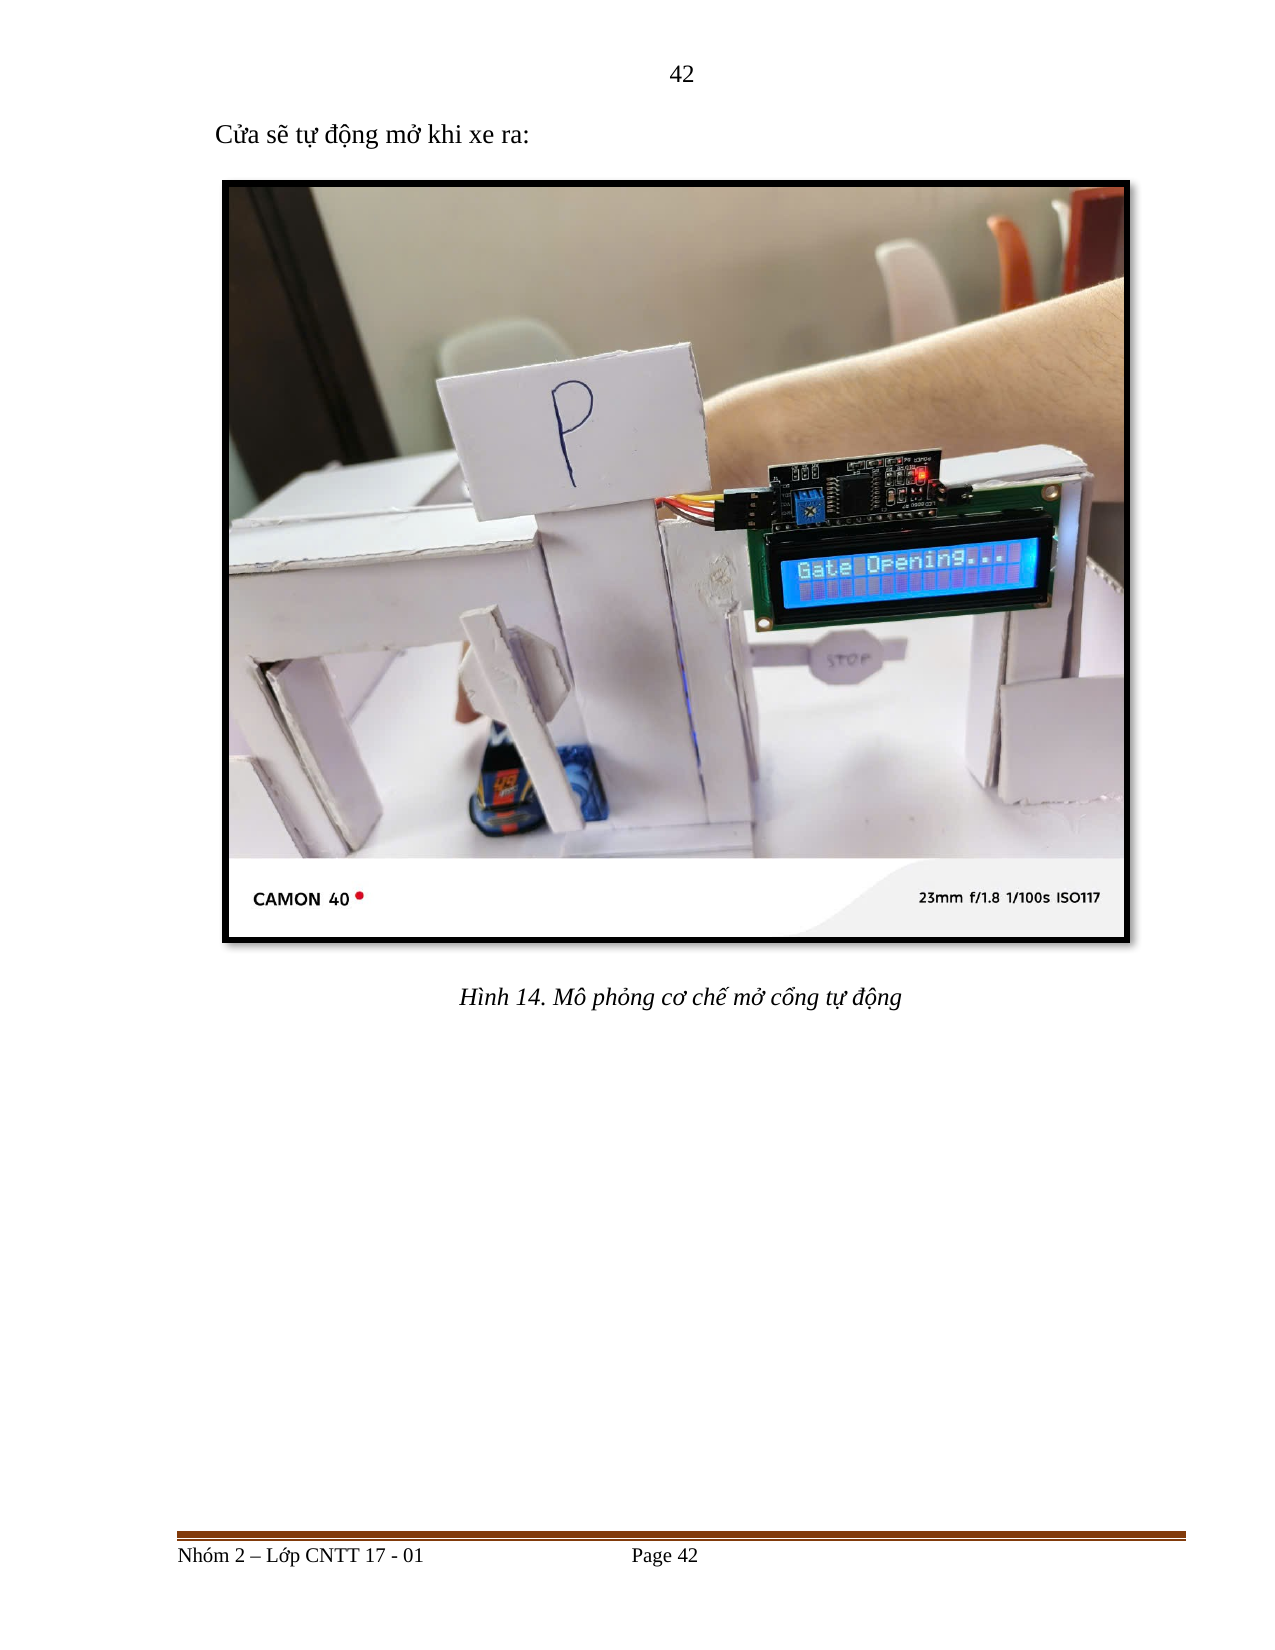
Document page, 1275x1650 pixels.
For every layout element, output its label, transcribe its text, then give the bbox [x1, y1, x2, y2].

text Hình 14. Mô phỏng cơ chế mở cổng tự động [177, 982, 1186, 1011]
text Cửa sẽ tự động mở khi xe ra: [215, 118, 1186, 149]
picture [229, 187, 1124, 937]
